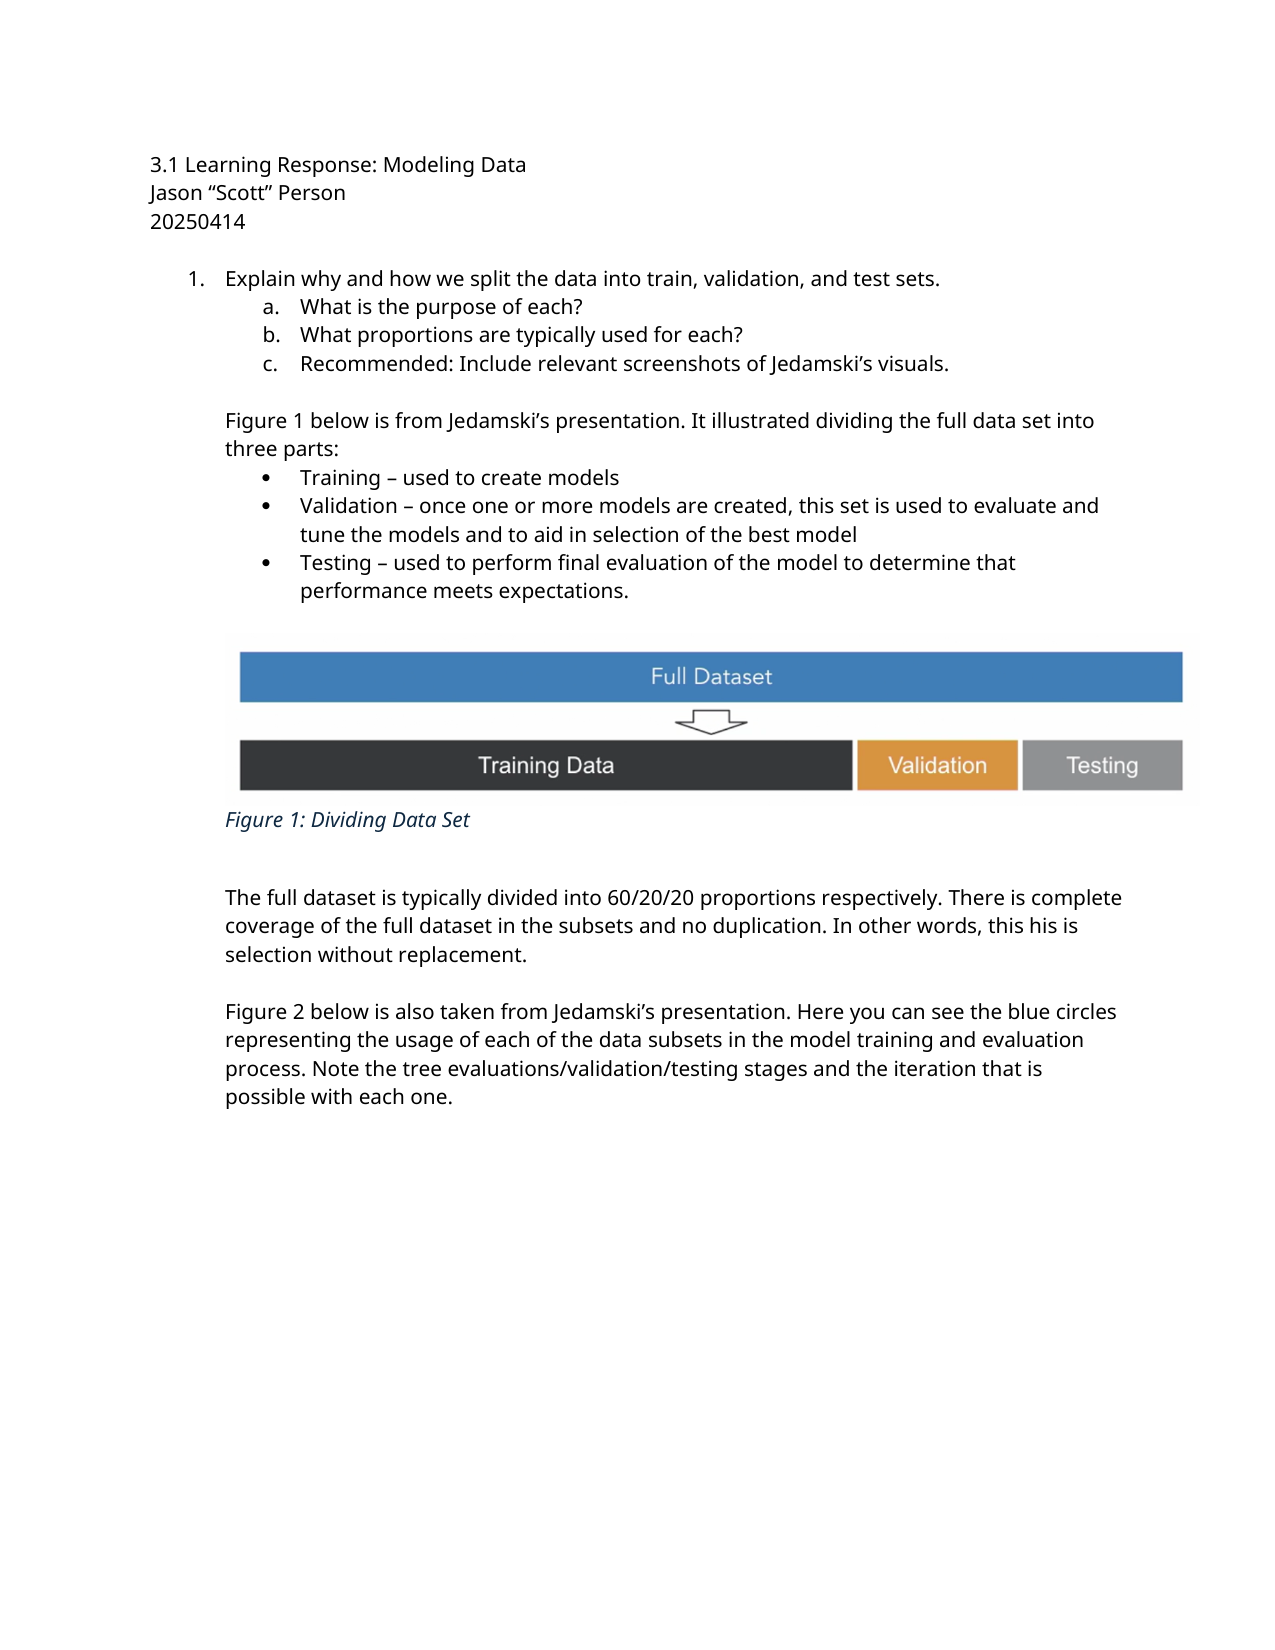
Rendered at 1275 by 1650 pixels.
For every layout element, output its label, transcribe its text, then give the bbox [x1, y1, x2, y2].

list Explain why and how we split the data into train, validation, and test sets. [187, 264, 1125, 292]
list Validation – once one or more models are created, this set is used to evaluate and tune the models and to aid in selection of the best model [262, 491, 1125, 548]
text Figure 2 below is also taken from Jedamski’s presentation. Here you can see the blue circles representing the usage of each of the data subsets in the model training and evaluation process. Note the tree evaluations/validation/testing stages and the iteration that is possible with each one. [225, 997, 1125, 1111]
picture [225, 633, 1200, 806]
list What proportions are typically used for each? [262, 321, 1125, 349]
list Recommended: Include relevant screenshots of Jedamski’s visuals. [262, 349, 1125, 406]
text Figure 1 below is from Jedamski’s presentation. It illustrated dividing the full data set into three parts: [225, 406, 1125, 463]
list Testing – used to perform final evaluation of the model to determine that performance meets expectations. [262, 548, 1125, 605]
text Figure 1: Dividing Data Set [225, 806, 1125, 834]
text Jason “Scott” Person [150, 178, 1125, 207]
list Training – used to create models [262, 463, 1125, 491]
list What is the purpose of each? [262, 292, 1125, 321]
text The full dataset is typically divided into 60/20/20 proportions respectively. There is complete coverage of the full dataset in the subsets and no duplication. In other words, this his is selection without replacement. [225, 883, 1125, 968]
text 20250414 [150, 207, 1125, 235]
text 3.1 Learning Response: Modeling Data [150, 150, 1125, 178]
